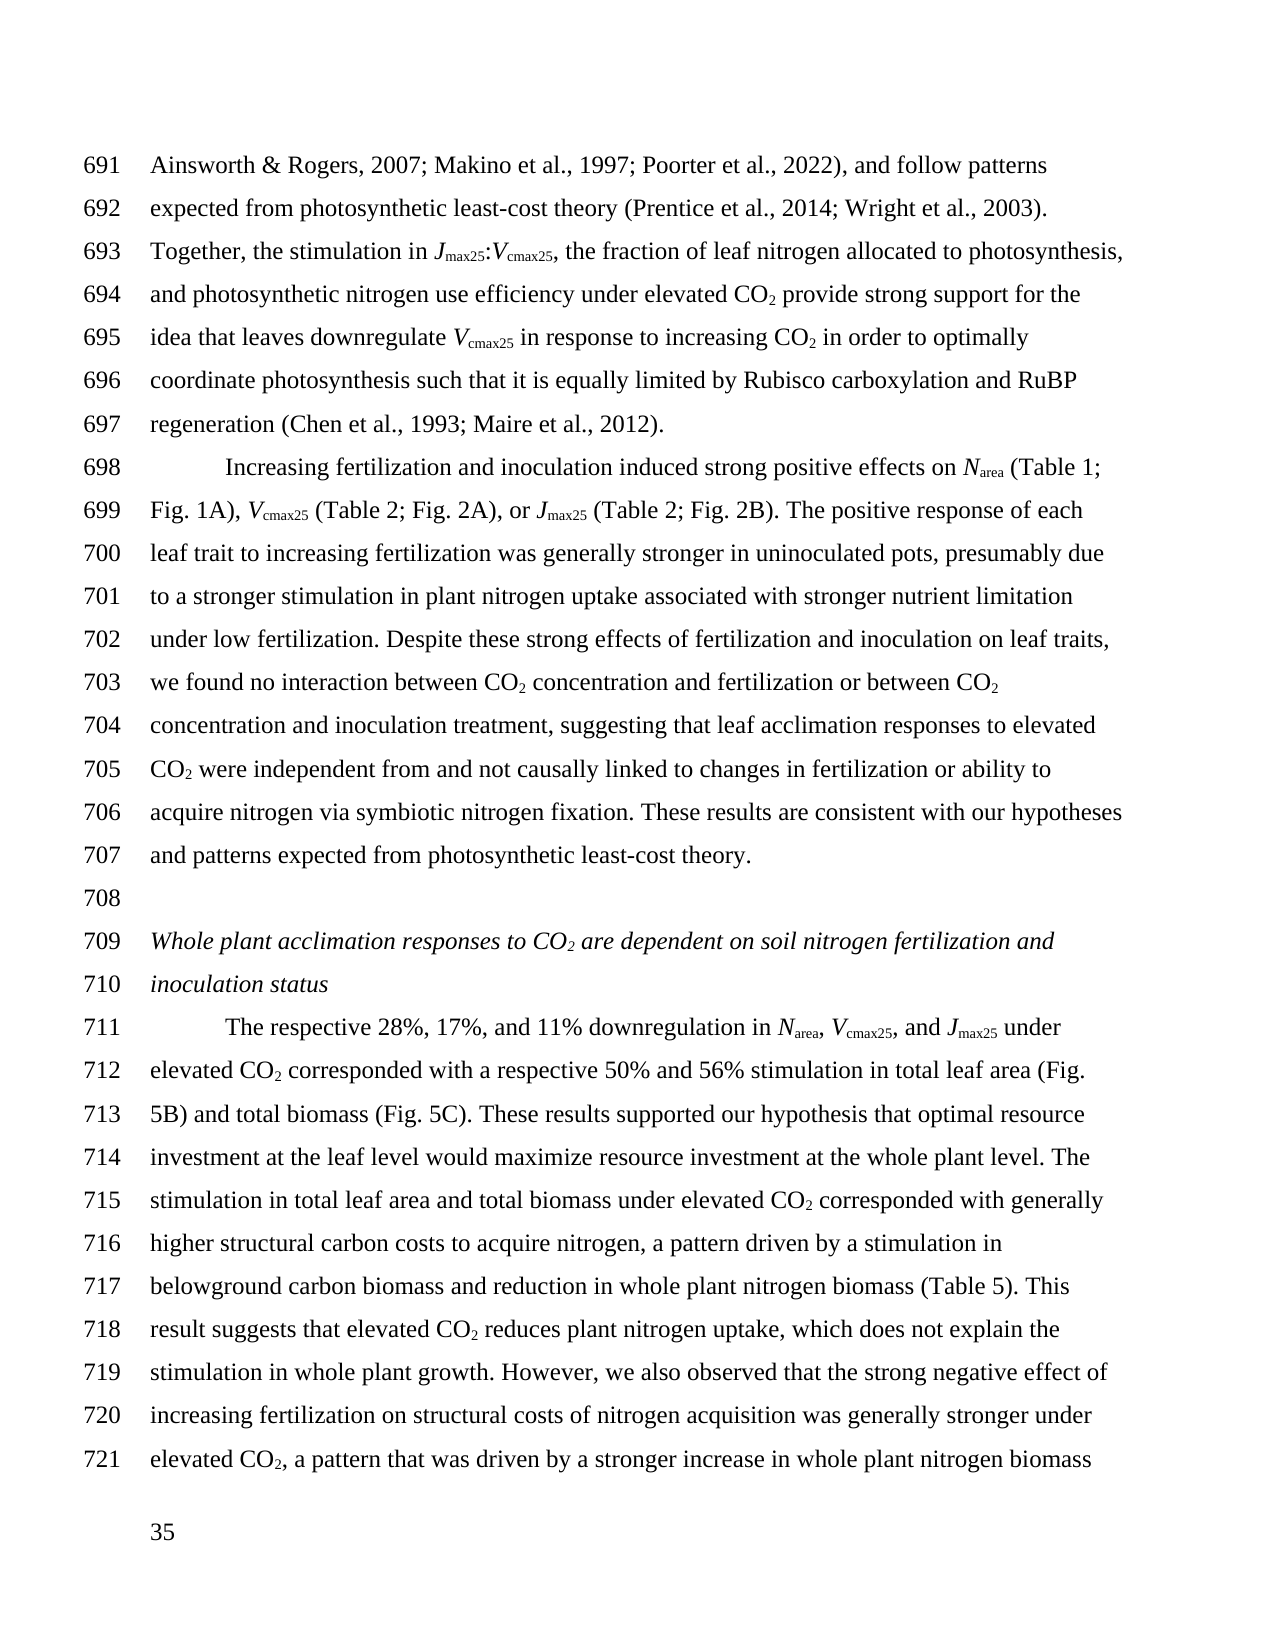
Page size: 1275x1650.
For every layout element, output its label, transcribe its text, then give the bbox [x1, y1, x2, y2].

text Increasing fertilization and inoculation induced strong positive effects on Narea (Table 1; Fig. 1A), Vcmax25 (Table 2; Fig. 2A), or Jmax25 (Table 2; Fig. 2B). The positive response of each leaf trait to increasing fertilization was generally stronger in uninoculated pots, presumably due to a stronger stimulation in plant nitrogen uptake associated with stronger nutrient limitation under low fertilization. Despite these strong effects of fertilization and inoculation on leaf traits, we found no interaction between CO2 concentration and fertilization or between CO2 concentration and inoculation treatment, suggesting that leaf acclimation responses to elevated CO2 were independent from and not causally linked to changes in fertilization or ability to acquire nitrogen via symbiotic nitrogen fixation. These results are consistent with our hypotheses and patterns expected from photosynthetic least-cost theory. [150, 452, 1125, 869]
text Whole plant acclimation responses to CO2 are dependent on soil nitrogen fertilization and inoculation status [150, 926, 1125, 998]
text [150, 1012, 1125, 1472]
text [150, 150, 1125, 437]
